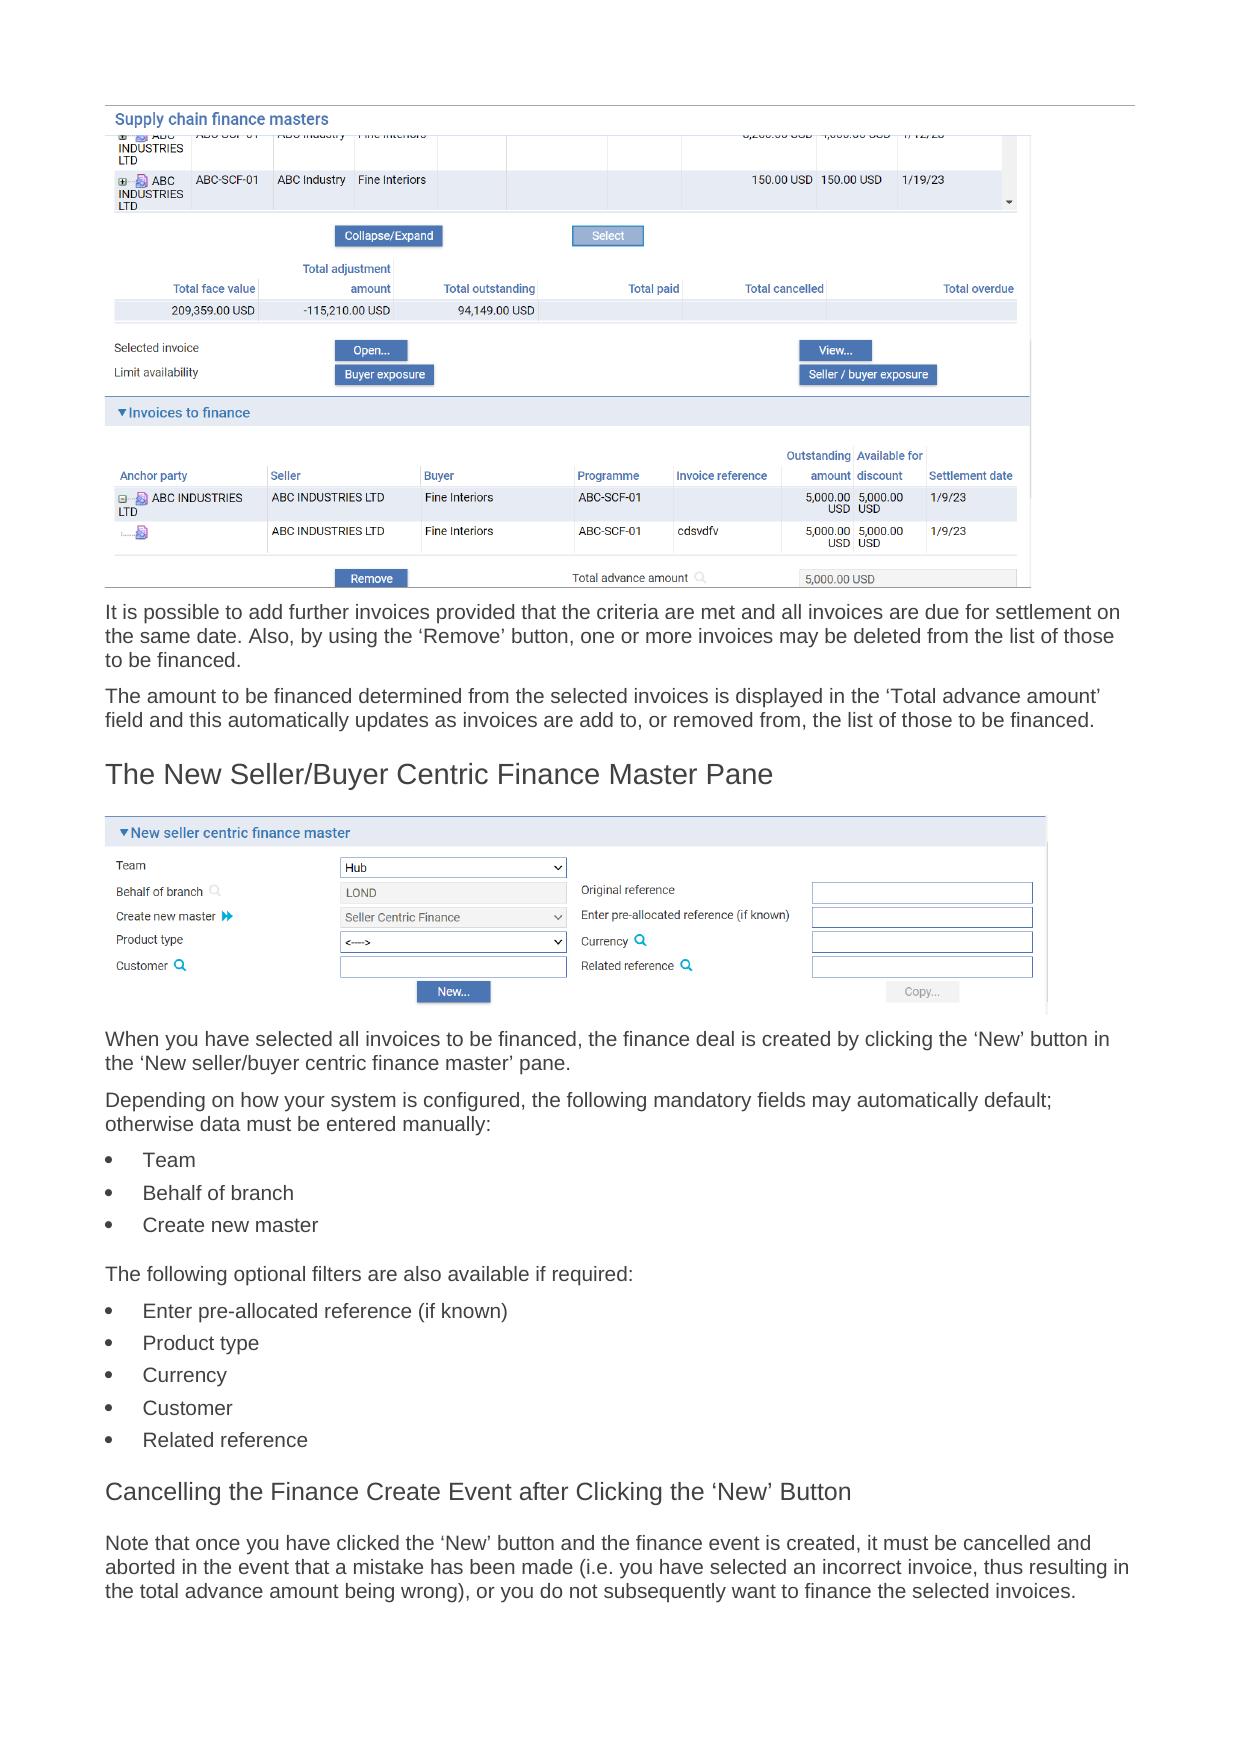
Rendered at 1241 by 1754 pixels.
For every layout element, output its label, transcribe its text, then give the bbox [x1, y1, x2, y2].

text Enter pre-allocated reference (if known) [105, 1298, 1135, 1322]
picture [104, 815, 1048, 1015]
text Depending on how your system is configured, the following mandatory fields may automatically default; otherwise data must be entered manually: [105, 1088, 1135, 1136]
text When you have selected all invoices to be financed, the finance deal is created by clicking the ‘New’ button in the ‘New seller/buyer centric finance master’ pane. [105, 1027, 1135, 1075]
text Currency [105, 1363, 1135, 1387]
picture [104, 110, 1032, 588]
subtitle Cancelling the Finance Create Event after Clicking the ‘New’ Button [105, 1477, 1135, 1506]
text Create new master [105, 1213, 1135, 1237]
text The following optional filters are also available if required: [105, 1262, 1135, 1286]
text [105, 1531, 1135, 1603]
text Team [105, 1148, 1135, 1172]
text It is possible to add further invoices provided that the criteria are met and all invoices are due for settlement on the same date. Also, by using the ‘Remove’ button, one or more invoices may be deleted from the list of those to be financed. [105, 600, 1135, 672]
text Product type [105, 1331, 1135, 1355]
text Behalf of branch [105, 1181, 1135, 1204]
text Related reference [105, 1428, 1135, 1452]
text The amount to be financed determined from the selected invoices is displayed in the ‘Total advance amount’ field and this automatically updates as invoices are add to, or removed from, the list of those to be financed. [105, 684, 1135, 732]
subtitle The New Seller/Buyer Centric Finance Master Pane [105, 757, 1135, 791]
text Customer [105, 1396, 1135, 1420]
